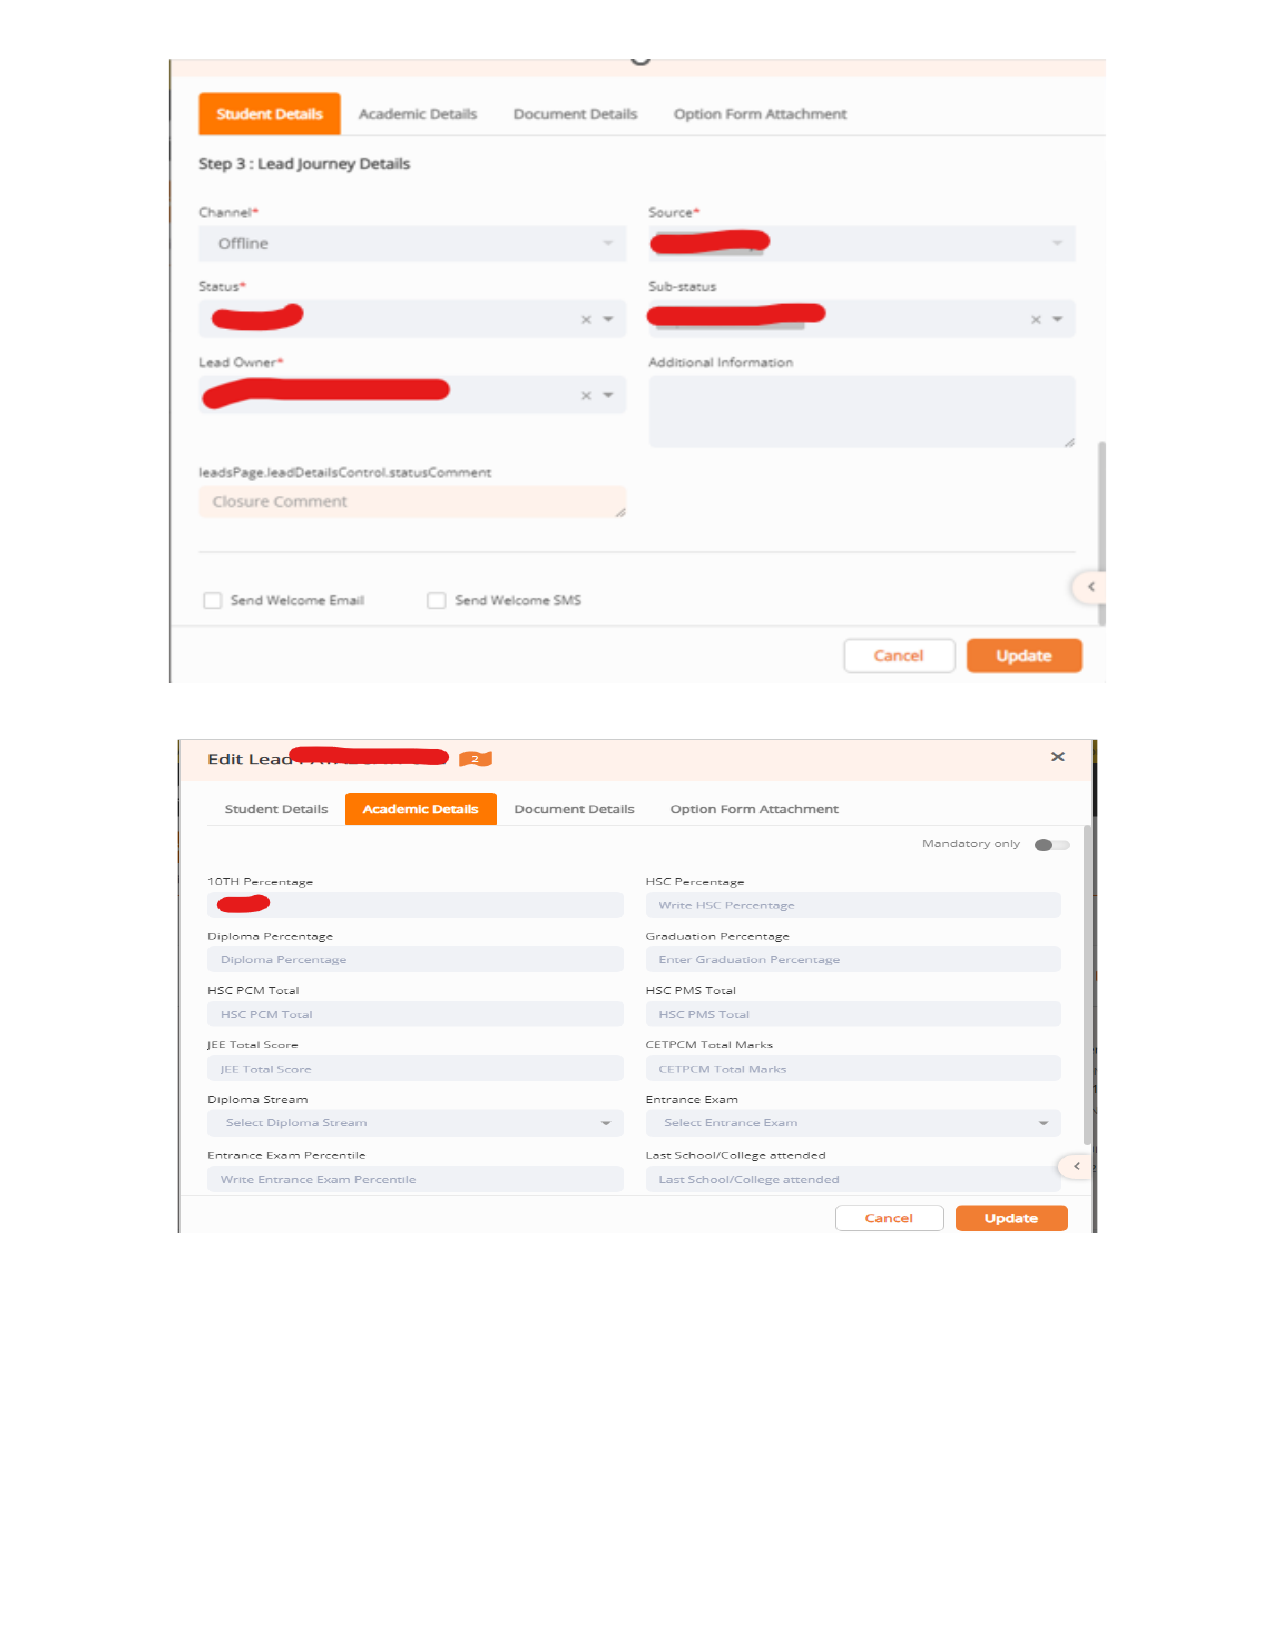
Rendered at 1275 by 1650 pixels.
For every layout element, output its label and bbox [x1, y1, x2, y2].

picture [168, 59, 1107, 683]
picture [177, 739, 1098, 1233]
